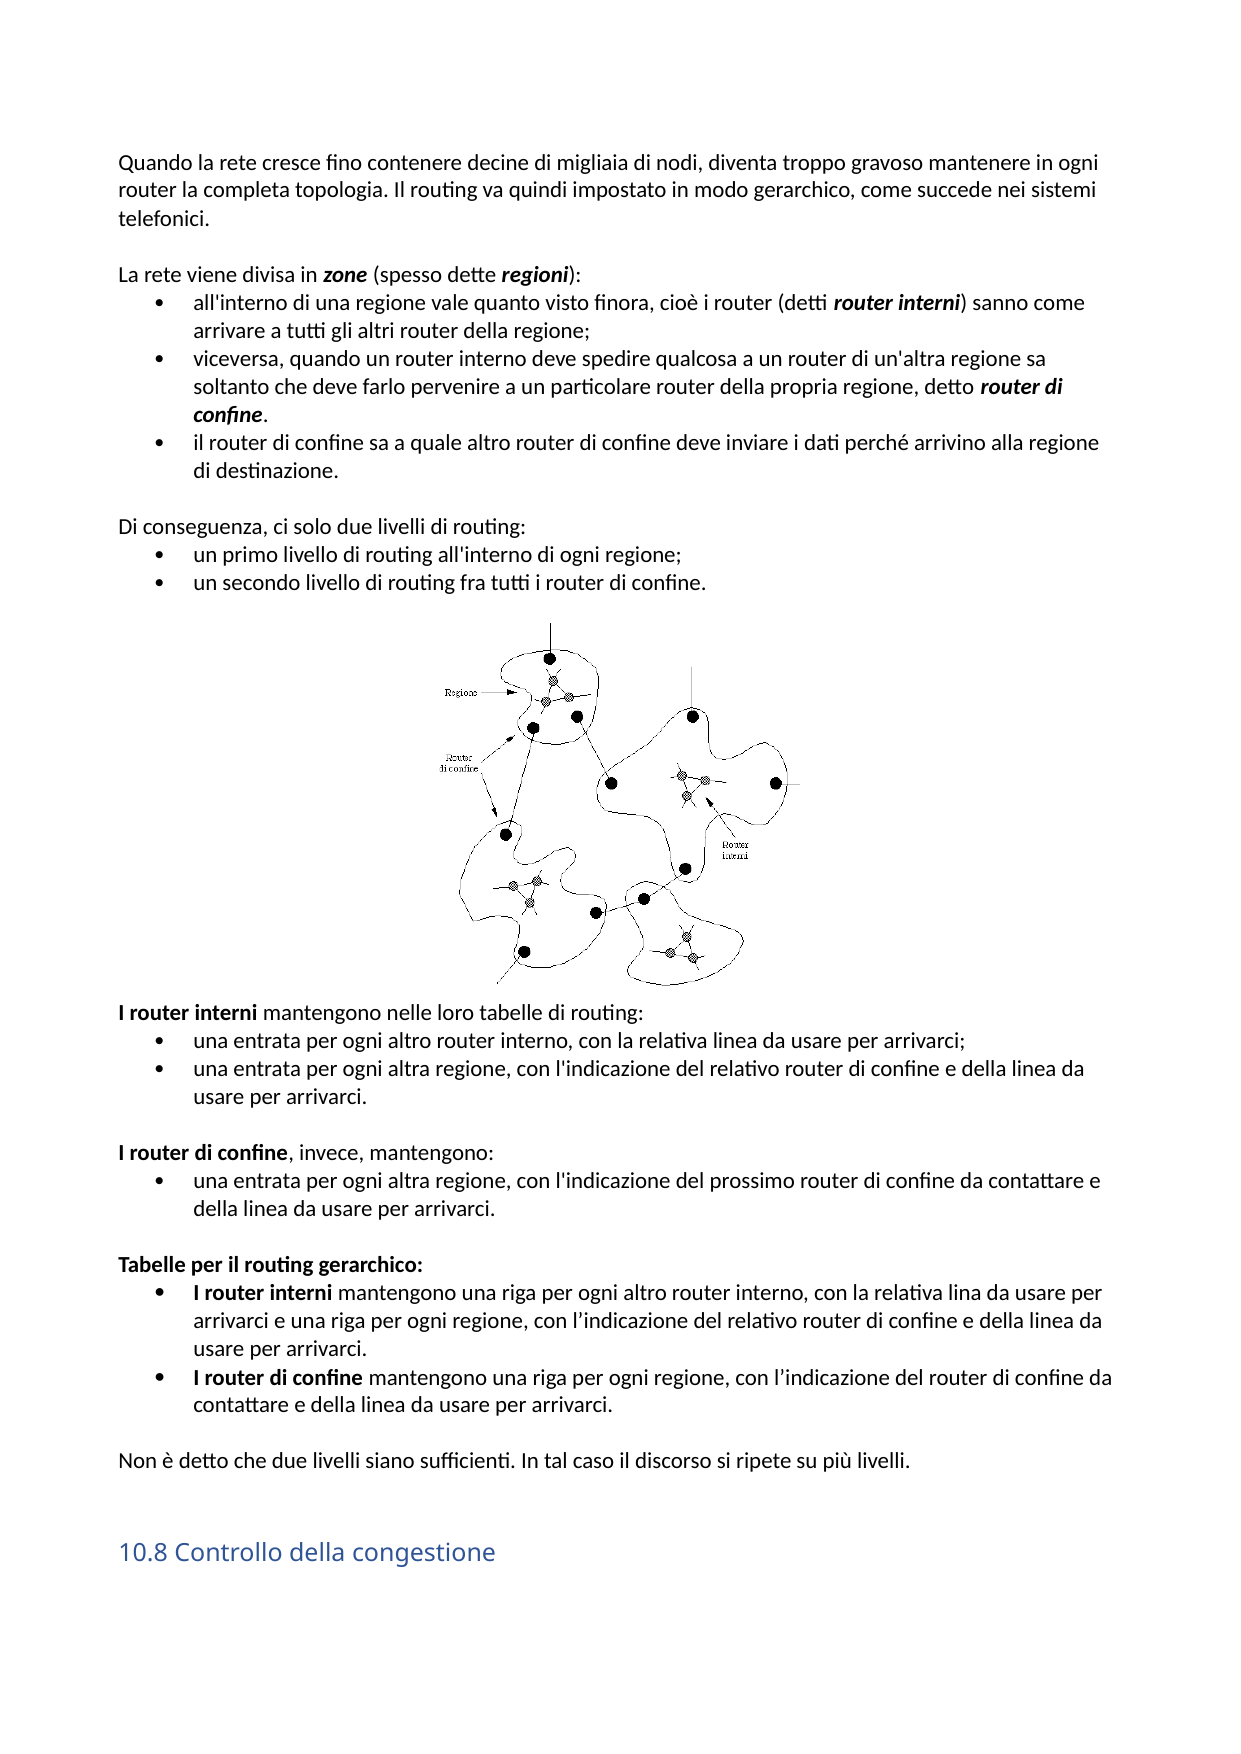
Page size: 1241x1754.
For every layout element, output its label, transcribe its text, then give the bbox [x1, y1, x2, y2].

list una entrata per ogni altra regione, con l'indicazione del prossimo router di confine da contattare e della linea da usare per arrivarci. [156, 1166, 1122, 1222]
text Di conseguenza, ci solo due livelli di routing: [118, 512, 1122, 540]
list una entrata per ogni altra regione, con l'indicazione del relativo router di confine e della linea da usare per arrivarci. [156, 1054, 1122, 1110]
picture [439, 623, 801, 999]
text Tabelle per il routing gerarchico: [118, 1251, 1122, 1278]
list un secondo livello di routing fra tutti i router di confine. [156, 568, 1122, 596]
text Non è detto che due livelli siano sufficienti. In tal caso il discorso si ripete su più livelli. [118, 1447, 1122, 1475]
text I router di confine, invece, mantengono: [118, 1138, 1122, 1166]
list viceversa, quando un router interno deve spedire qualcosa a un router di un'altra regione sa soltanto che deve farlo pervenire a un particolare router della propria regione, detto router di confine. [156, 344, 1122, 428]
text Quando la rete cresce fino contenere decine di migliaia di nodi, diventa troppo gravoso mantenere in ogni router la completa topologia. Il routing va quindi impostato in modo gerarchico, come succede nei sistemi telefonici. [118, 148, 1122, 232]
subtitle 10.8 Controllo della congestione [118, 1535, 1122, 1569]
list una entrata per ogni altro router interno, con la relativa linea da usare per arrivarci; [156, 1026, 1122, 1054]
text I router interni mantengono nelle loro tabelle di routing: [118, 998, 1122, 1026]
list il router di confine sa a quale altro router di confine deve inviare i dati perché arrivino alla regione di destinazione. [156, 428, 1122, 484]
list all'interno di una regione vale quanto visto finora, cioè i router (detti router interni) sanno come arrivare a tutti gli altri router della regione; [156, 288, 1122, 344]
list un primo livello di routing all'interno di ogni regione; [156, 540, 1122, 568]
text La rete viene divisa in zone (spesso dette regioni): [118, 260, 1122, 288]
list I router interni mantengono una riga per ogni altro router interno, con la relativa lina da usare per arrivarci e una riga per ogni regione, con l’indicazione del relativo router di confine e della linea da usare per arrivarci. [156, 1278, 1122, 1363]
list I router di confine mantengono una riga per ogni regione, con l’indicazione del router di confine da contattare e della linea da usare per arrivarci. [156, 1363, 1122, 1419]
